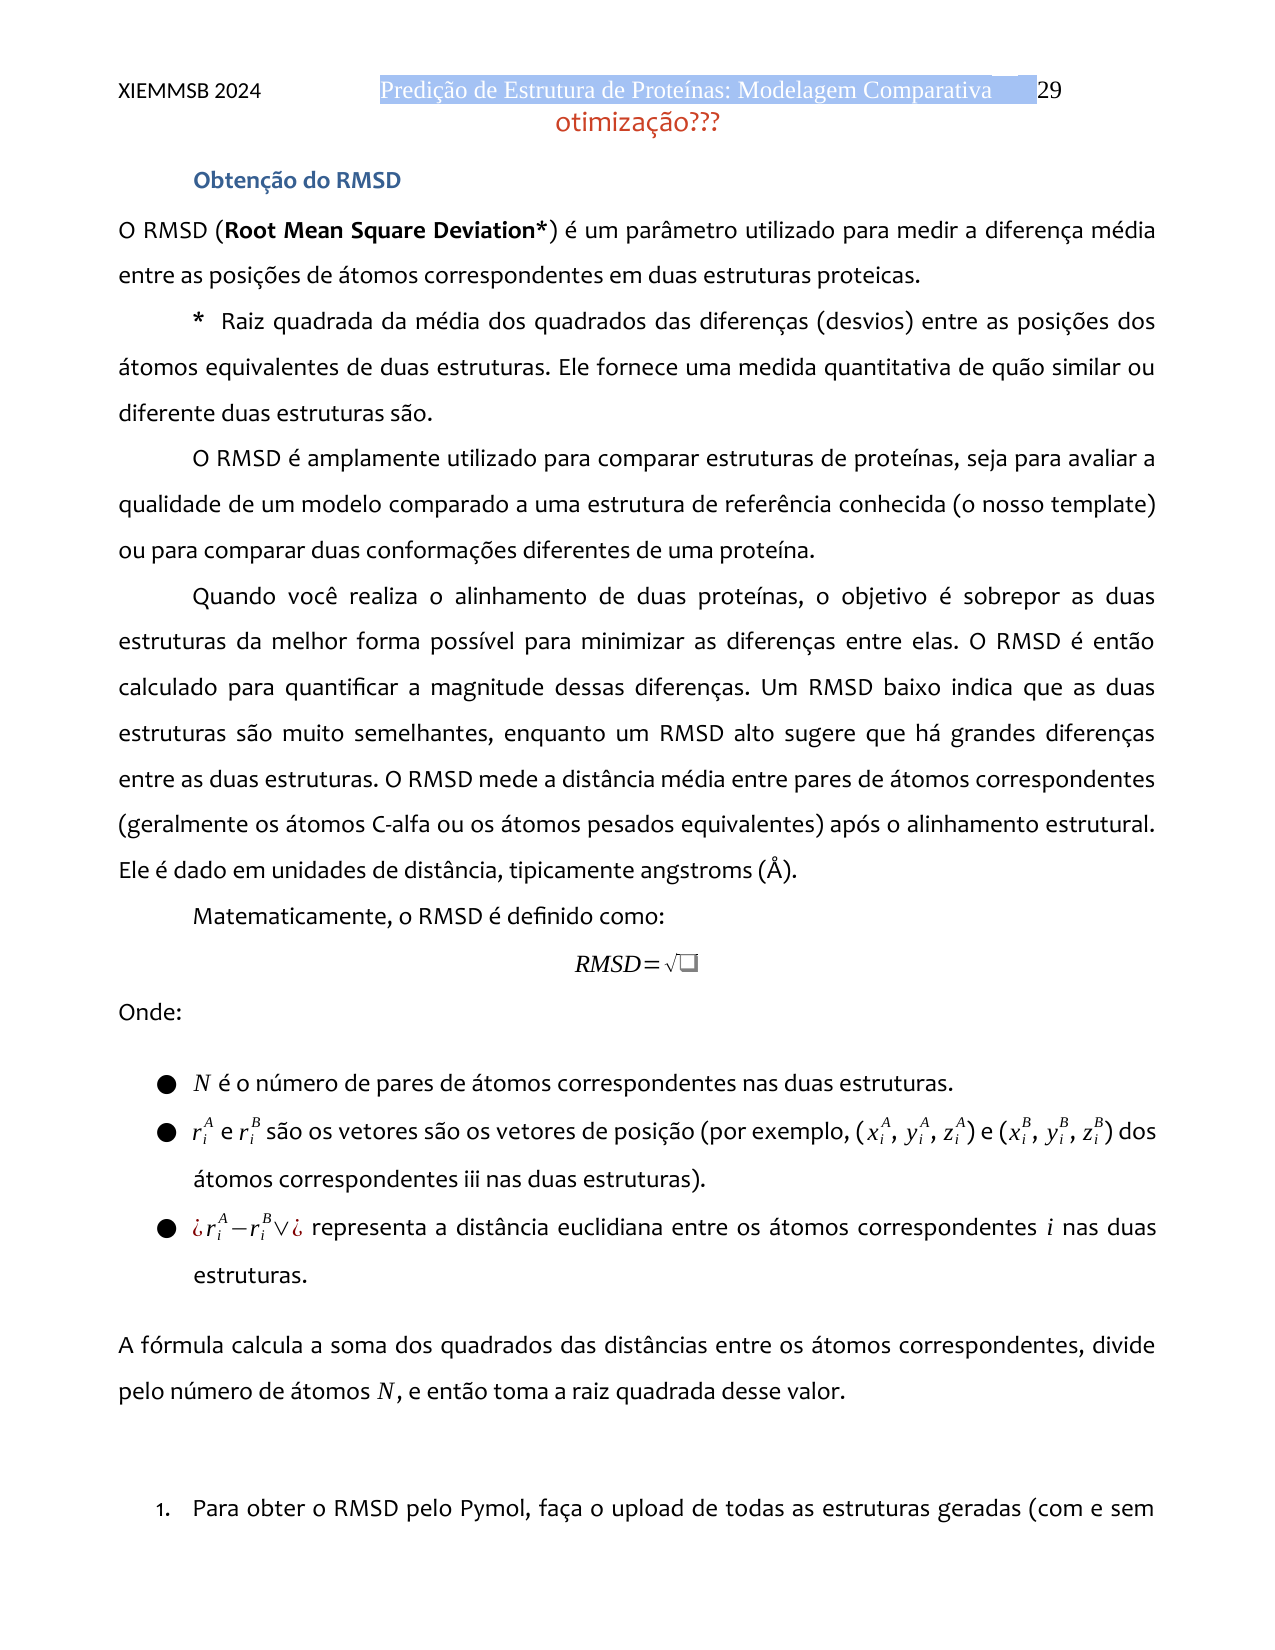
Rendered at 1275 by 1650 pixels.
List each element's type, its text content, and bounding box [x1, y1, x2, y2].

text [118, 104, 1157, 140]
text Quando você realiza o alinhamento de duas proteínas, o objetivo é sobrepor as duas estruturas da melhor forma possível para minimizar as diferenças entre elas. O RMSD é então calculado para quantificar a magnitude dessas diferenças. Um RMSD baixo indica que as duas estruturas são muito semelhantes, enquanto um RMSD alto sugere que há grandes diferenças entre as duas estruturas. O RMSD mede a distância média entre pares de átomos correspondentes (geralmente os átomos C-alfa ou os átomos pesados equivalentes) após o alinhamento estrutural. Ele é dado em unidades de distância, tipicamente angstroms (Å). [118, 580, 1157, 885]
text Onde: [118, 997, 1157, 1028]
list é o número de pares de átomos correspondentes nas duas estruturas. [156, 1068, 1157, 1098]
text O RMSD (Root Mean Square Deviation*) é um parâmetro utilizado para medir a diferença média entre as posições de átomos correspondentes em duas estruturas proteicas. [118, 214, 1157, 291]
text * Raiz quadrada da média dos quadrados das diferenças (desvios) entre as posições dos átomos equivalentes de duas estruturas. Ele fornece uma medida quantitativa de quão similar ou diferente duas estruturas são. [118, 306, 1157, 428]
list representa a distância euclidiana entre os átomos correspondentes nas duas estruturas. [156, 1209, 1157, 1290]
text A fórmula calcula a soma dos quadrados das distâncias entre os átomos correspondentes, divide pelo número de átomos , e então toma a raiz quadrada desse valor. [118, 1330, 1157, 1407]
list e são os vetores são os vetores de posição (por exemplo, (, , ) e (, , ) dos átomos correspondentes iii nas duas estruturas). [156, 1114, 1157, 1194]
text O RMSD é amplamente utilizado para comparar estruturas de proteínas, seja para avaliar a qualidade de um modelo comparado a uma estrutura de referência conhecida (o nosso template) ou para comparar duas conformações diferentes de uma proteína. [118, 443, 1157, 565]
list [156, 1492, 1157, 1523]
text Matematicamente, o RMSD é definido como: [118, 901, 1157, 931]
subtitle Obtenção do RMSD [193, 165, 1157, 195]
